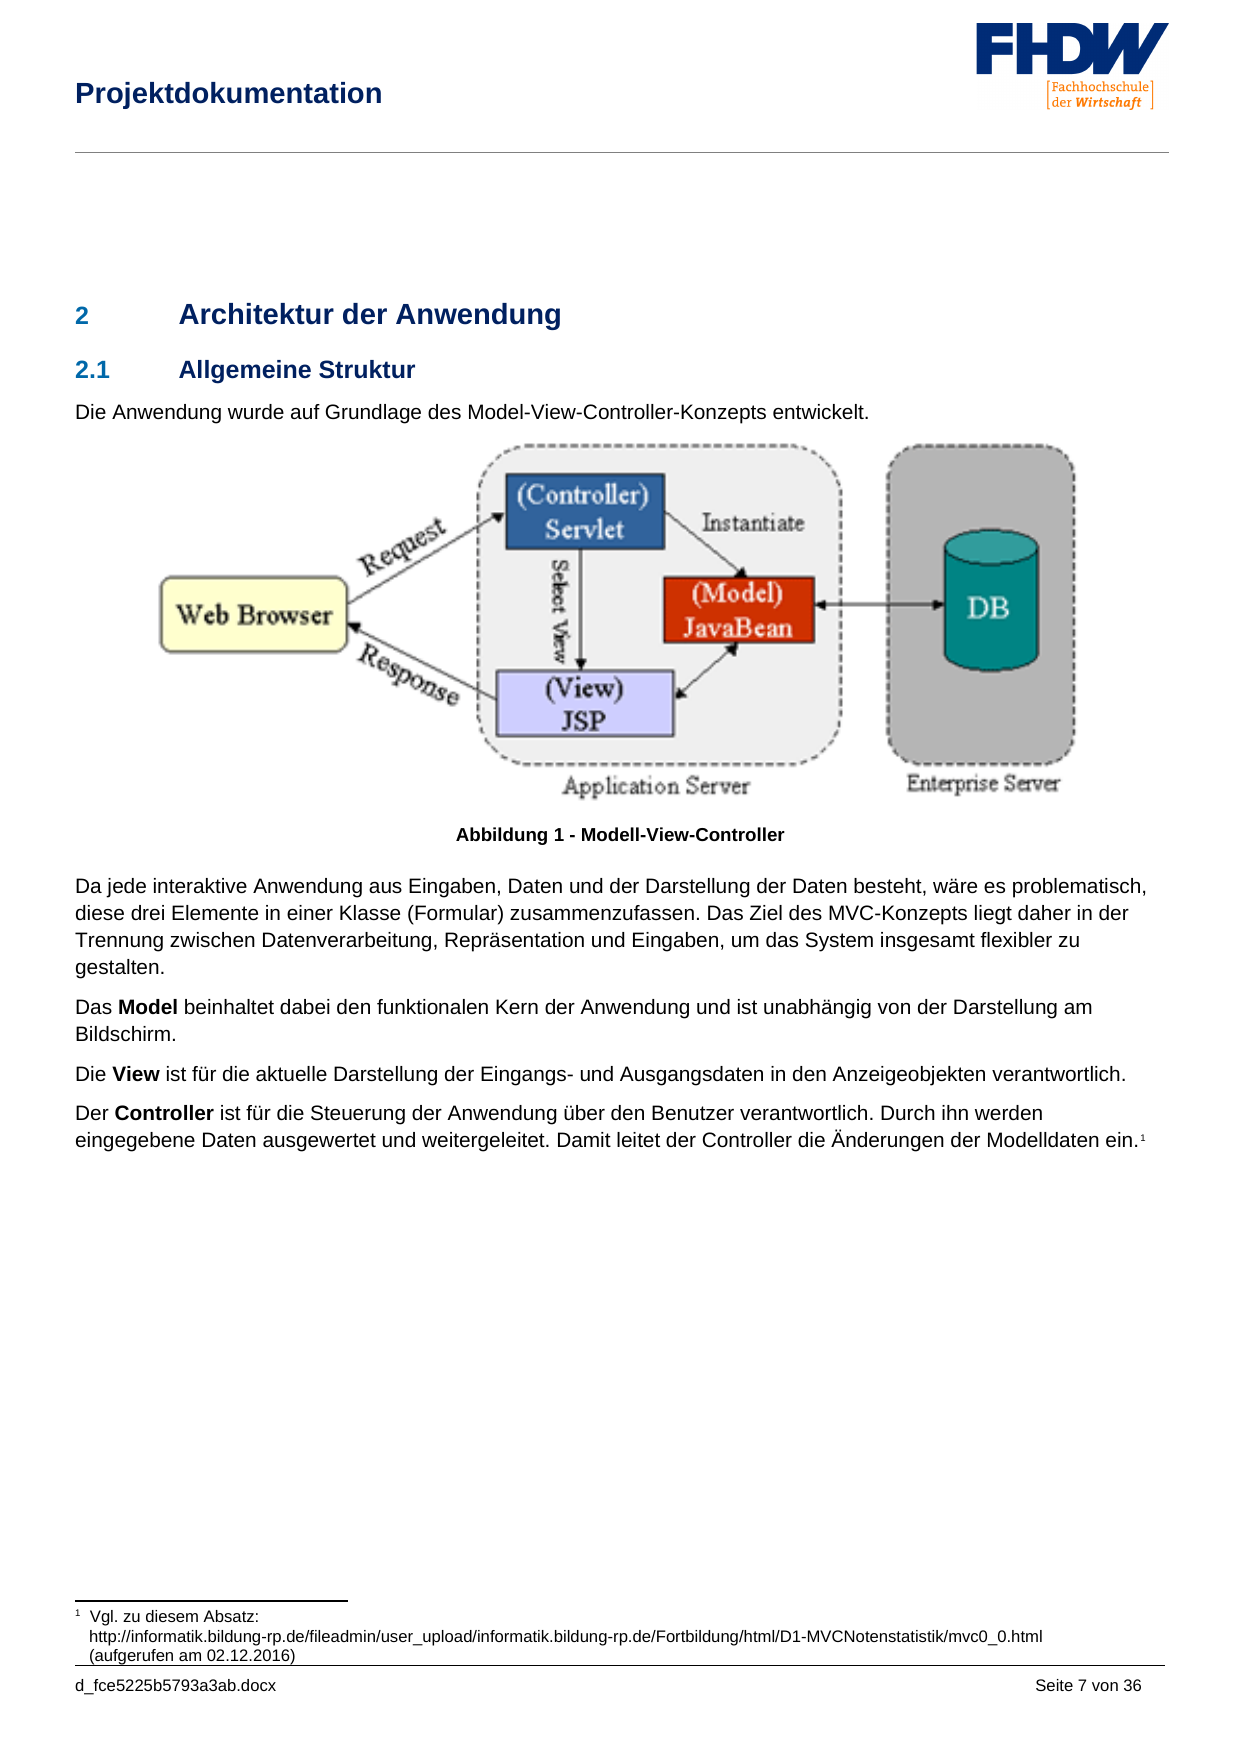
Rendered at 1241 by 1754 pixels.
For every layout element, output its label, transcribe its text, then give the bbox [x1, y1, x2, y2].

picture [153, 436, 1088, 807]
text Da jede interaktive Anwendung aus Eingaben, Daten und der Darstellung der Daten besteht, wäre es problematisch, diese drei Elemente in einer Klasse (Formular) zusammenzufassen. Das Ziel des MVC-Konzepts liegt daher in der Trennung zwischen Datenverarbeitung, Repräsentation und Eingaben, um das System insgesamt flexibler zu gestalten. [75, 871, 1165, 979]
text Die View ist für die aktuelle Darstellung der Eingangs- und Ausgangsdaten in den Anzeigeobjekten verantwortlich. [75, 1058, 1165, 1085]
text Das Model beinhaltet dabei den funktionalen Kern der Anwendung und ist unabhängig von der Darstellung am Bildschirm. [75, 992, 1165, 1046]
text Abbildung 1 - Modell-View-Controller [75, 819, 1165, 846]
subtitle Allgemeine Struktur [75, 356, 1165, 384]
picture [976, 23, 1169, 110]
text Der Controller ist für die Steuerung der Anwendung über den Benutzer verantwortlich. Durch ihn werden eingegebene Daten ausgewertet und weitergeleitet. Damit leitet der Controller die Änderungen der Modelldaten ein. [75, 1098, 1165, 1152]
text Die Anwendung wurde auf Grundlage des Model-View-Controller-Konzepts entwickelt. [75, 397, 1165, 424]
subtitle Architektur der Anwendung [75, 297, 1165, 331]
